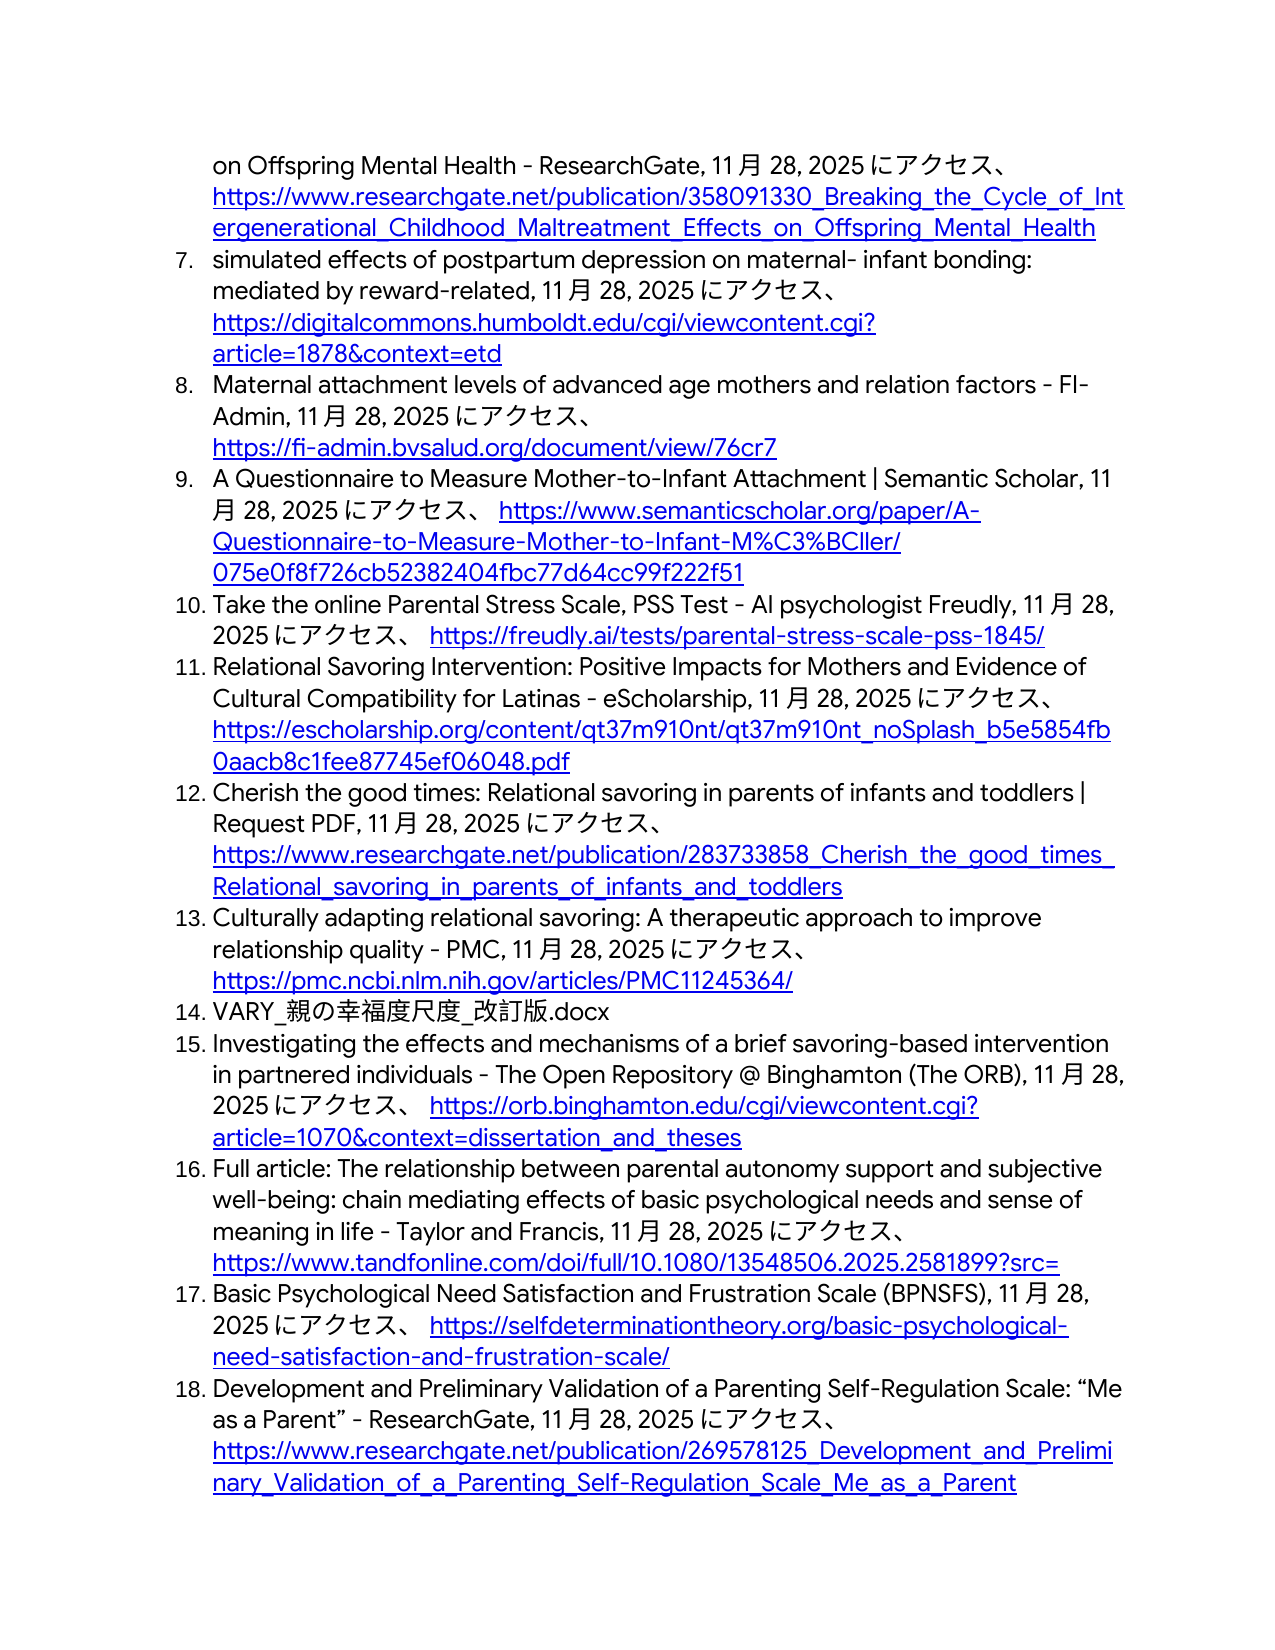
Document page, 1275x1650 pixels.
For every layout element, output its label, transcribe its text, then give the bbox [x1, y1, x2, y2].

list simulated effects of postpartum depression on maternal- infant bonding: mediated by reward-related, 11月 28, 2025にアクセス、 https://digitalcommons.humboldt.edu/cgi/viewcontent.cgi?article=1878&context=etd [175, 244, 1125, 369]
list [175, 150, 1125, 244]
list Development and Preliminary Validation of a Parenting Self-Regulation Scale: “Me as a Parent” - ResearchGate, 11月 28, 2025にアクセス、 https://www.researchgate.net/publication/269578125_Development_and_Preliminary_Validation_of_a_Parenting_Self-Regulation_Scale_Me_as_a_Parent [175, 1373, 1125, 1498]
list Take the online Parental Stress Scale, PSS Test - AI psychologist Freudly, 11月 28, 2025にアクセス、 https://freudly.ai/tests/parental-stress-scale-pss-1845/ [175, 589, 1125, 652]
list VARY_親の幸福度尺度_改訂版.docx [175, 997, 1125, 1028]
list Investigating the effects and mechanisms of a brief savoring-based intervention in partnered individuals - The Open Repository @ Binghamton (The ORB), 11月 28, 2025にアクセス、 https://orb.binghamton.edu/cgi/viewcontent.cgi?article=1070&context=dissertation_and_theses [175, 1028, 1125, 1153]
list Culturally adapting relational savoring: A therapeutic approach to improve relationship quality - PMC, 11月 28, 2025にアクセス、 https://pmc.ncbi.nlm.nih.gov/articles/PMC11245364/ [175, 902, 1125, 997]
list Cherish the good times: Relational savoring in parents of infants and toddlers | Request PDF, 11月 28, 2025にアクセス、 https://www.researchgate.net/publication/283733858_Cherish_the_good_times_Relational_savoring_in_parents_of_infants_and_toddlers [175, 777, 1125, 902]
list Relational Savoring Intervention: Positive Impacts for Mothers and Evidence of Cultural Compatibility for Latinas - eScholarship, 11月 28, 2025にアクセス、 https://escholarship.org/content/qt37m910nt/qt37m910nt_noSplash_b5e5854fb0aacb8c1fee87745ef06048.pdf [175, 652, 1125, 777]
list Full article: The relationship between parental autonomy support and subjective well-being: chain mediating effects of basic psychological needs and sense of meaning in life - Taylor and Francis, 11月 28, 2025にアクセス、 https://www.tandfonline.com/doi/full/10.1080/13548506.2025.2581899?src= [175, 1153, 1125, 1279]
list Basic Psychological Need Satisfaction and Frustration Scale (BPNSFS), 11月 28, 2025にアクセス、 https://selfdeterminationtheory.org/basic-psychological-need-satisfaction-and-frustration-scale/ [175, 1279, 1125, 1373]
list A Questionnaire to Measure Mother-to-Infant Attachment | Semantic Scholar, 11月 28, 2025にアクセス、 https://www.semanticscholar.org/paper/A-Questionnaire-to-Measure-Mother-to-Infant-M%C3%BCller/075e0f8f726cb52382404fbc77d64cc99f222f51 [175, 463, 1125, 589]
list Maternal attachment levels of advanced age mothers and relation factors - FI-Admin, 11月 28, 2025にアクセス、 https://fi-admin.bvsalud.org/document/view/76cr7 [175, 369, 1125, 463]
